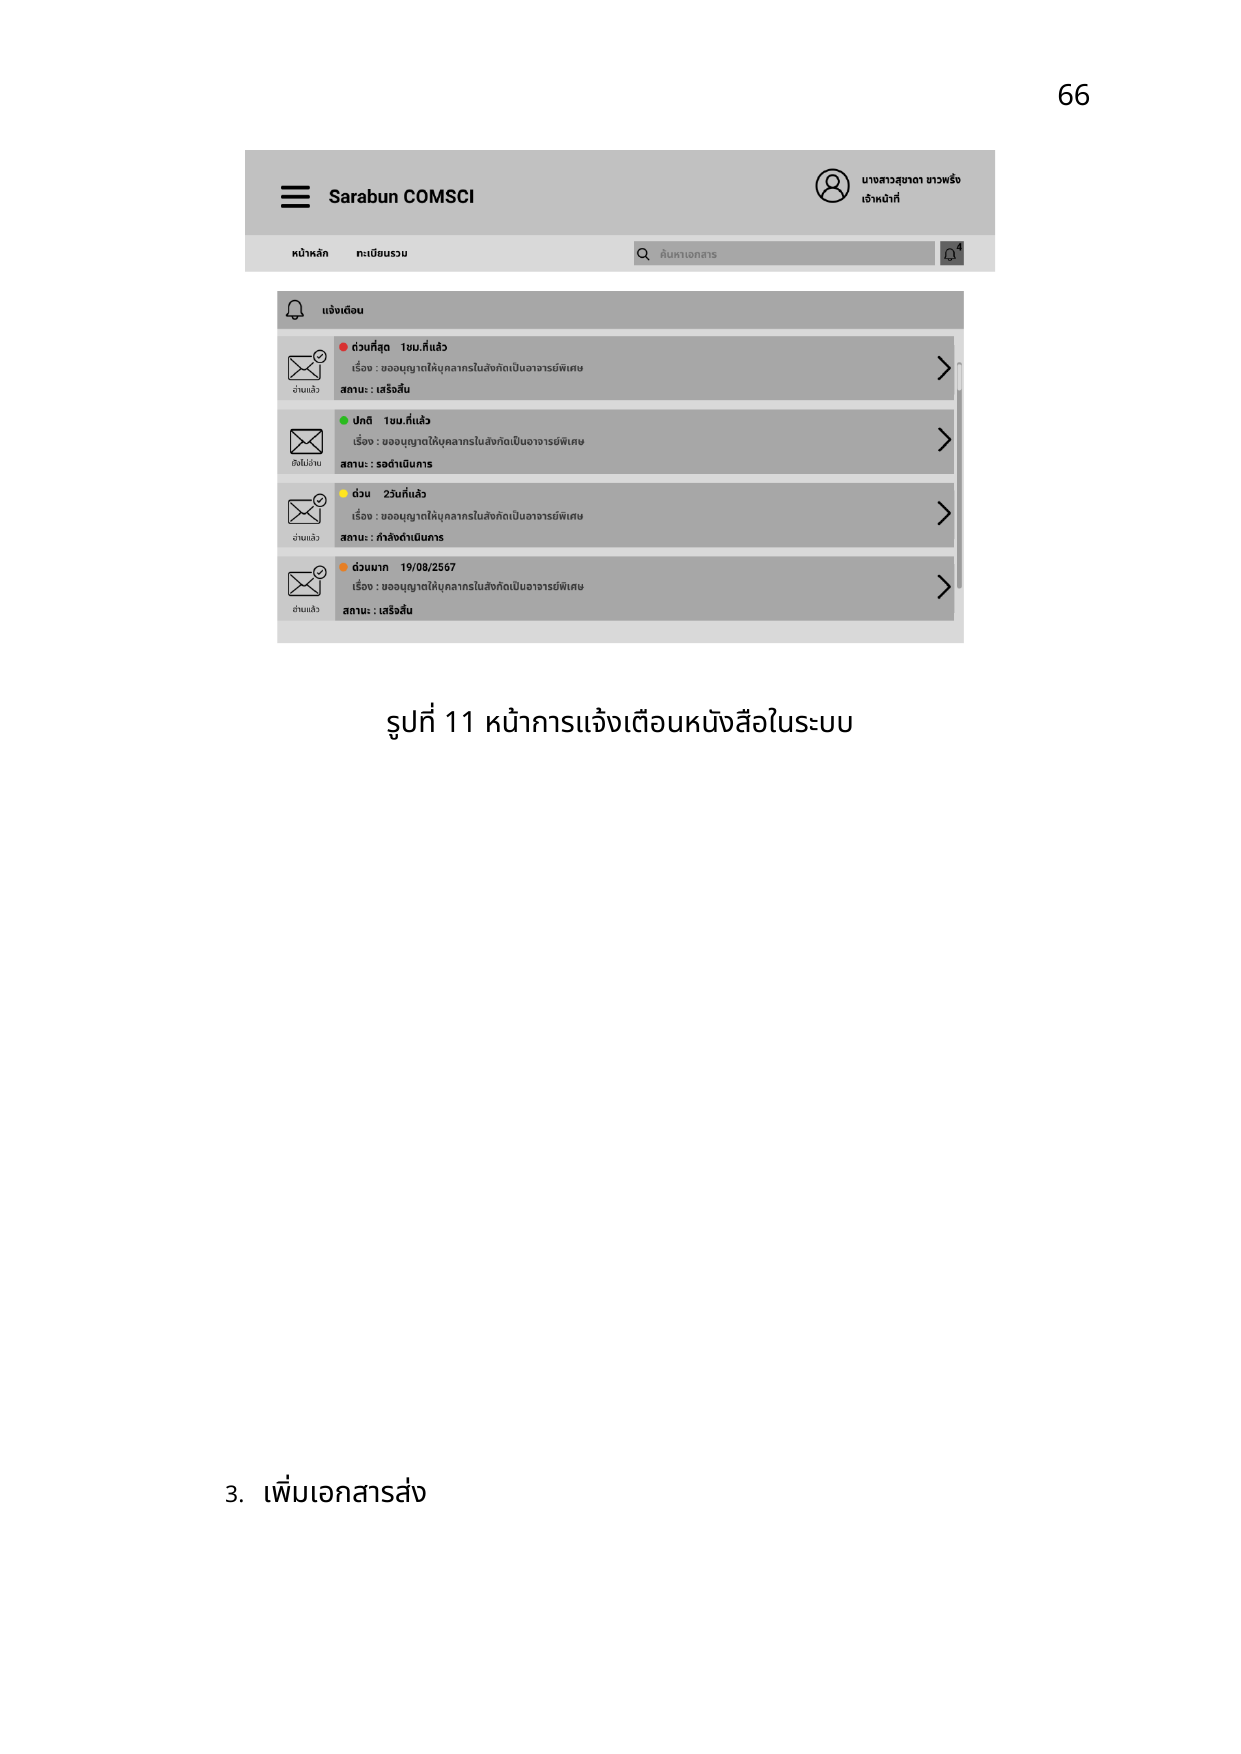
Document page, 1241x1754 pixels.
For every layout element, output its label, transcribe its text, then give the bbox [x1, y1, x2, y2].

text รูปที่ 11 หน้าการแจ้งเตือนหนังสือในระบบ [150, 702, 1090, 746]
picture [245, 150, 995, 683]
list เพิ่มเอกสารส่ง [225, 1472, 1090, 1516]
